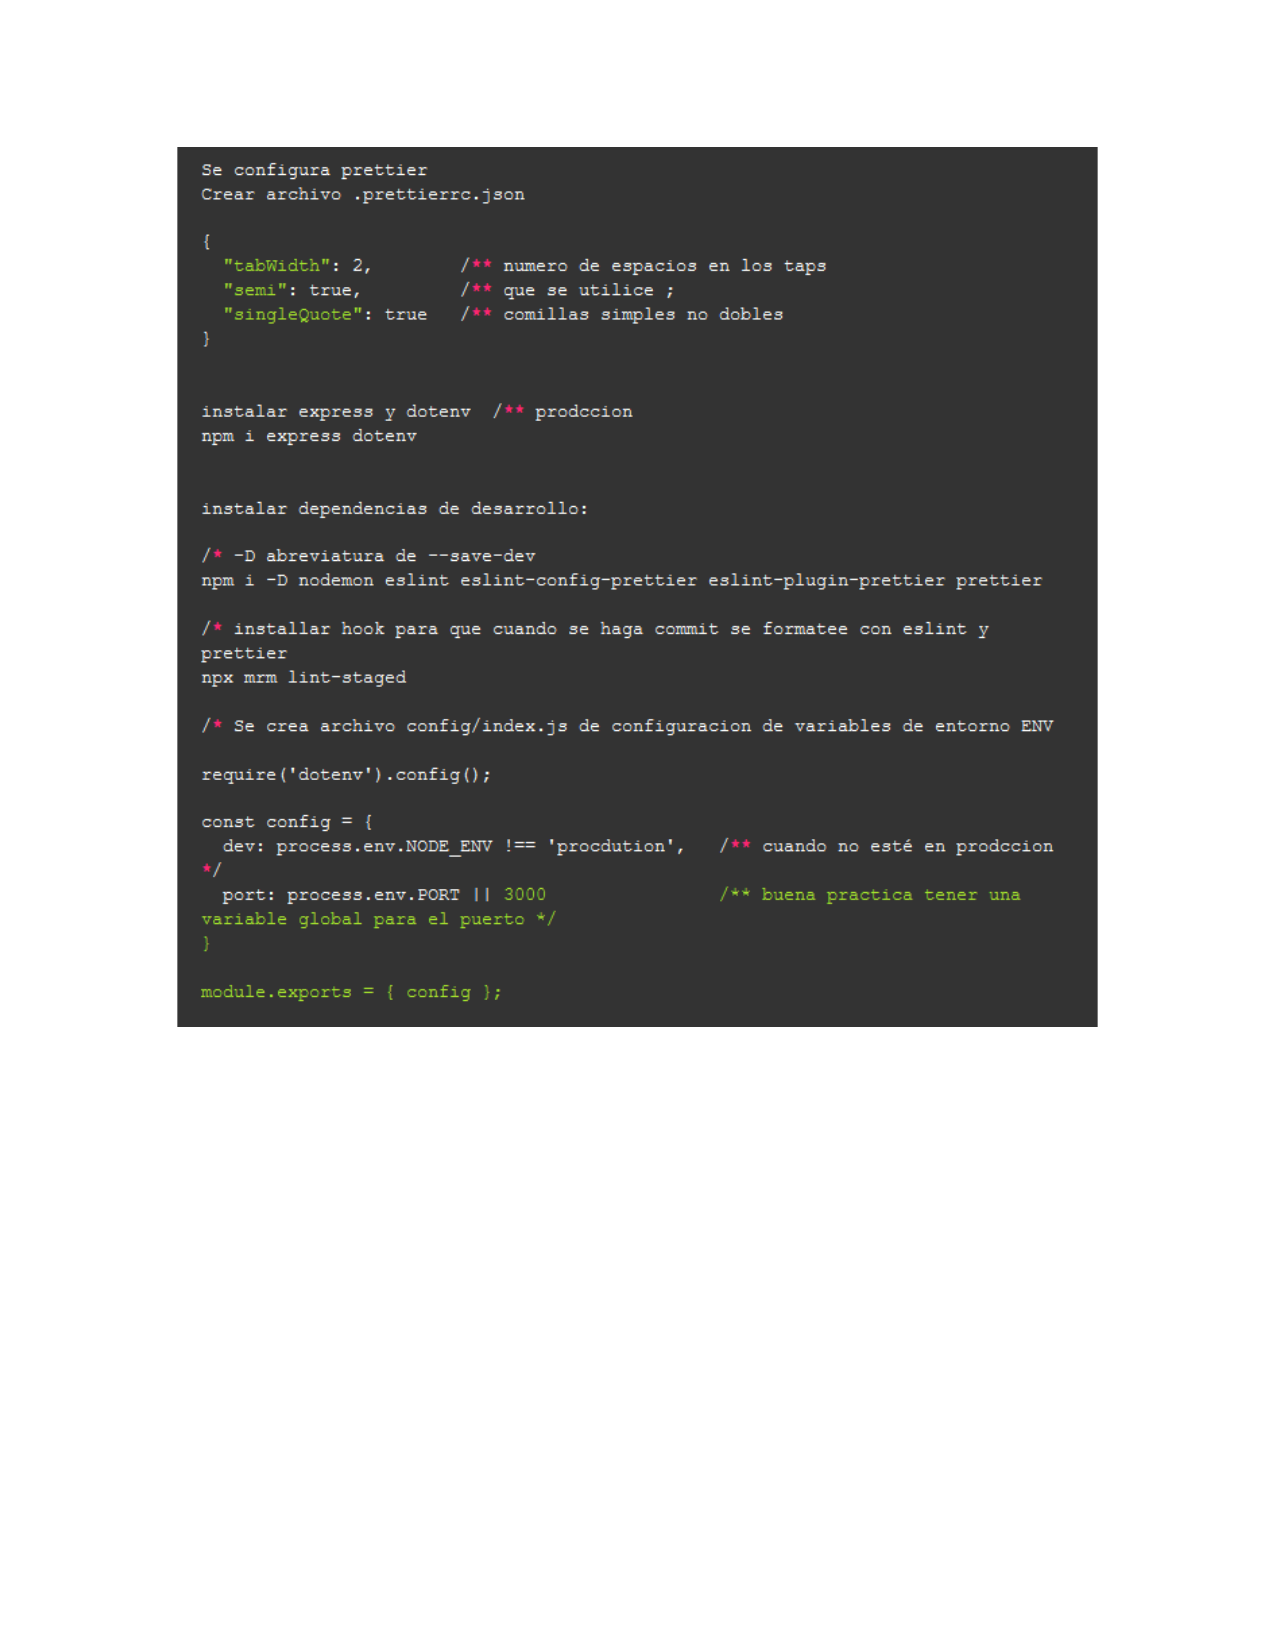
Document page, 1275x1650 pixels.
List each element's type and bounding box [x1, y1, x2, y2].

picture [177, 147, 1098, 1027]
